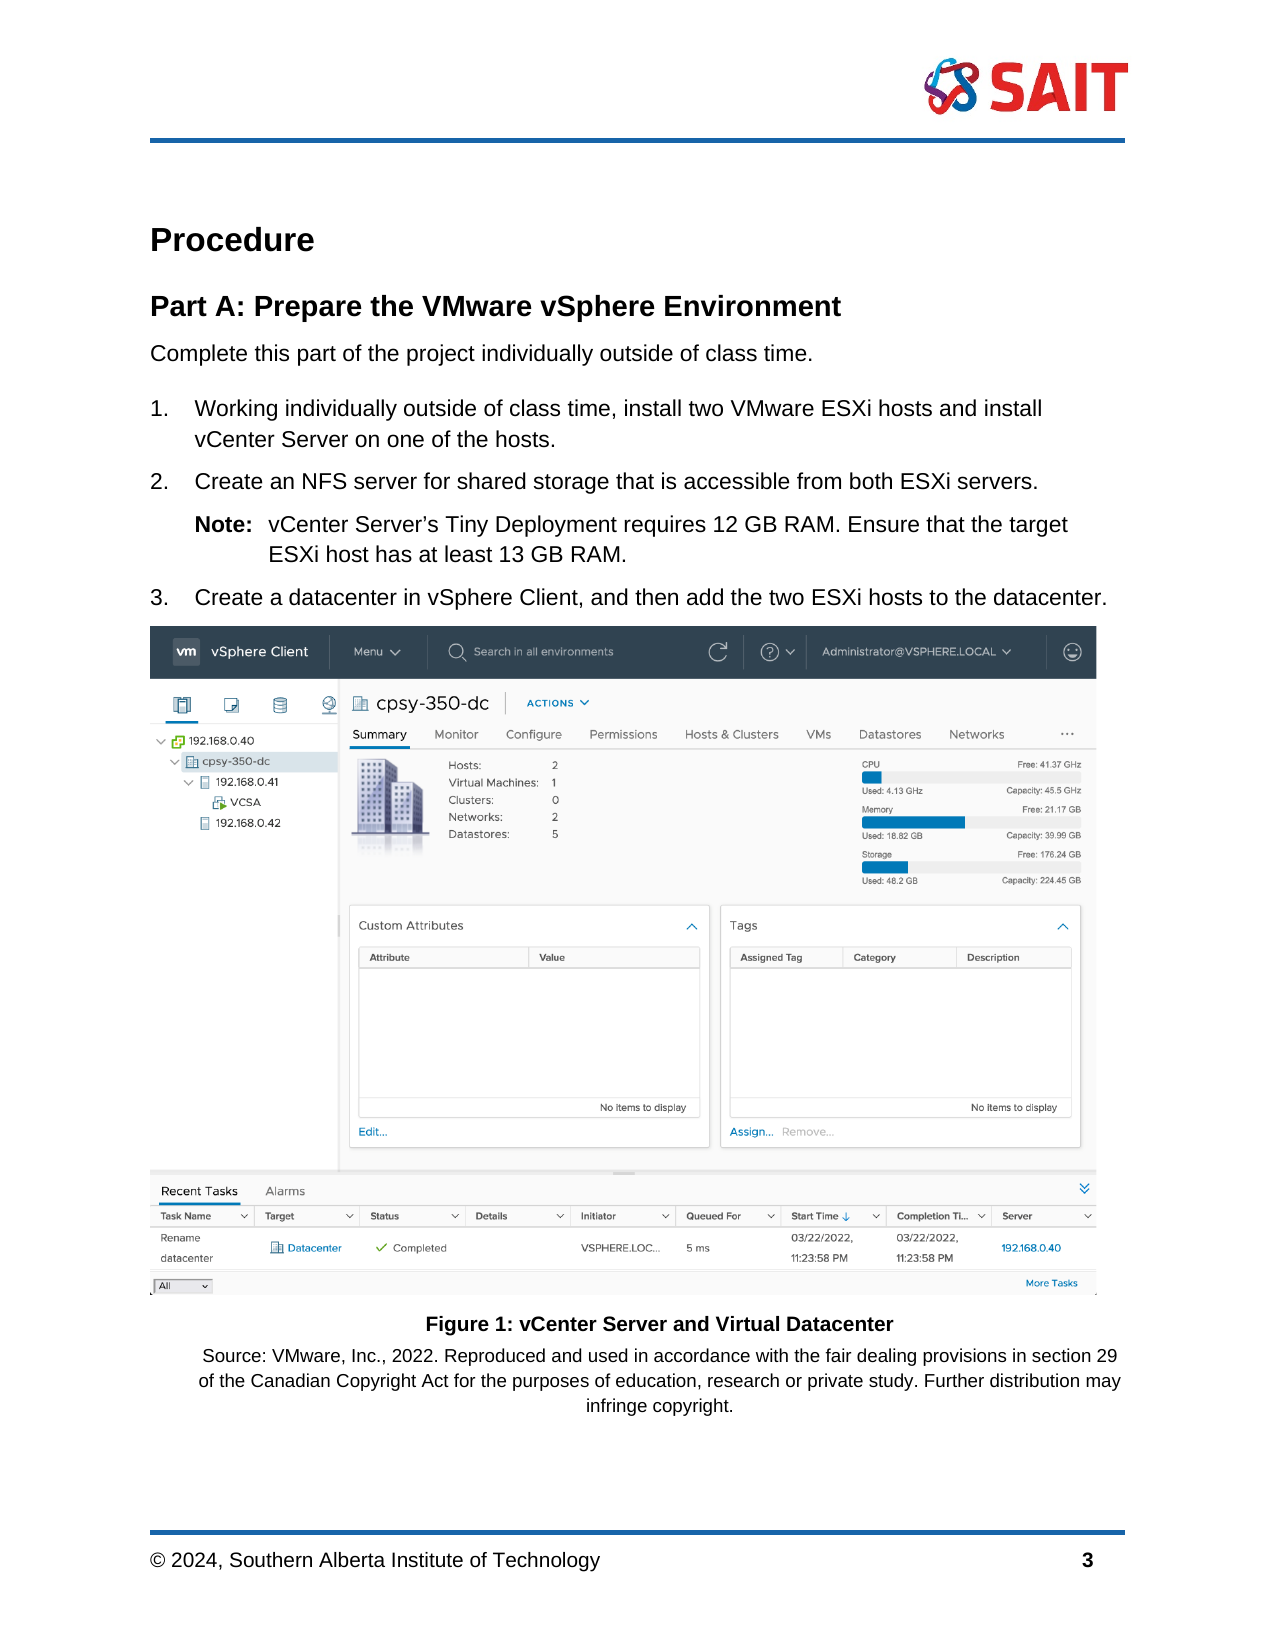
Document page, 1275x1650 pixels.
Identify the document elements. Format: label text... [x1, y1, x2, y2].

subtitle Procedure [150, 220, 1125, 258]
text Source: VMware, Inc., 2022. Reproduced and used in accordance with the fair dealing provisions in section 29 of the Canadian Copyright Act for the purposes of education, research or private study. Further distribution may infringe copyright. [194, 1345, 1125, 1416]
list Create an NFS server for shared storage that is accessible from both ESXi servers. [150, 468, 1125, 494]
text Figure 1: vCenter Server and Virtual Datacenter [194, 1311, 1125, 1335]
picture [900, 34, 1152, 138]
list Working individually outside of class time, install two VMware ESXi hosts and install vCenter Server on one of the hosts. [150, 395, 1125, 452]
list Note: vCenter Server’s Tiny Deployment requires 12 GB RAM. Ensure that the target ESXi host has at least 13 GB RAM. [194, 511, 1125, 567]
picture [150, 626, 1097, 1295]
list Create a datacenter in vSphere Client, and then add the two ESXi hosts to the datacenter. [150, 584, 1125, 610]
text Complete this part of the project individually outside of class time. [150, 340, 1125, 366]
subtitle Part A: Prepare the VMware vSphere Environment [150, 289, 1125, 323]
